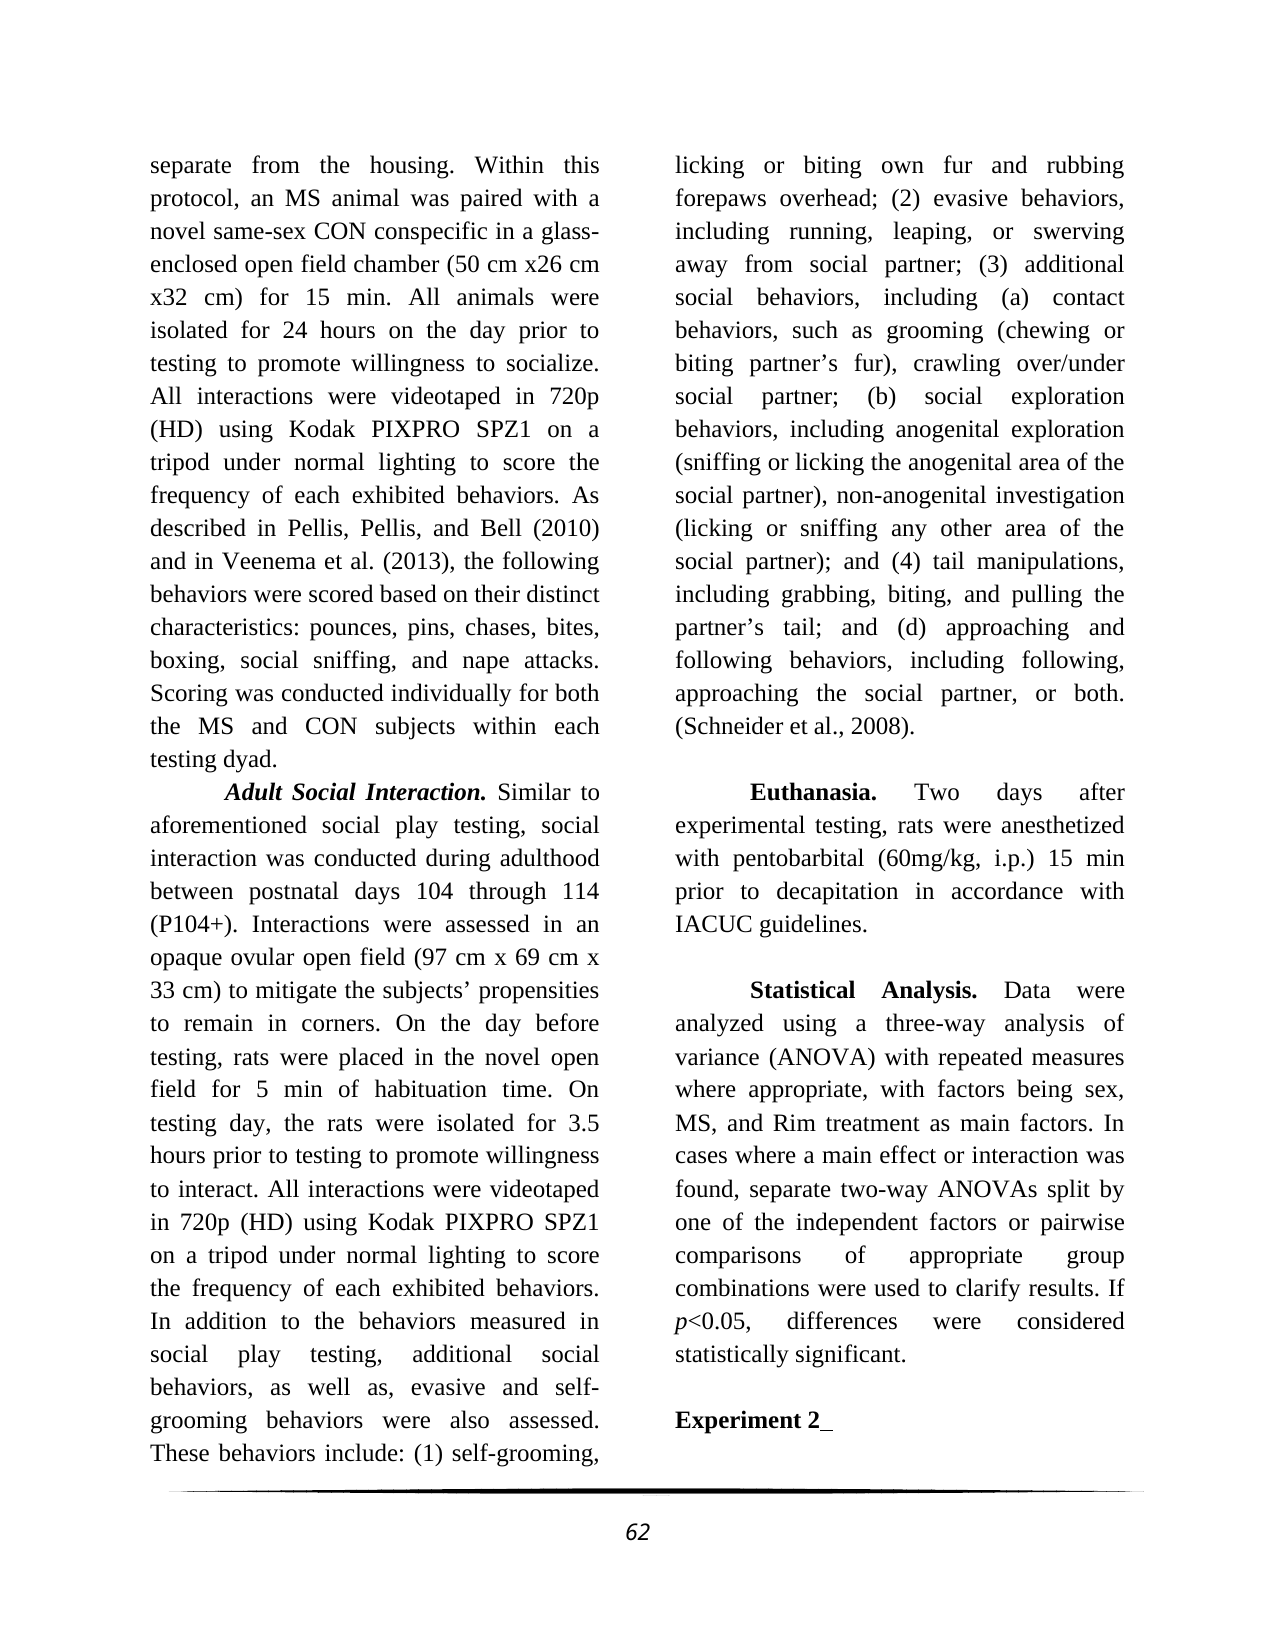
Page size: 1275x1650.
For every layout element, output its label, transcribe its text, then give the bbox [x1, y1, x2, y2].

picture [168, 1487, 1144, 1496]
text Experiment 2 [675, 1405, 1125, 1433]
text Statistical Analysis. Data were analyzed using a three-way analysis of variance (ANOVA) with repeated measures where appropriate, with factors being sex, MS, and Rim treatment as main factors. In cases where a main effect or interaction was found, separate two-way ANOVAs split by one of the independent factors or pairwise comparisons of appropriate group combinations were used to clarify results. If p<0.05, differences were considered statistically significant. [675, 976, 1125, 1367]
text Adult Social Interaction. Similar to aforementioned social play testing, social interaction was conducted during adulthood between postnatal days 104 through 114 (P104+). Interactions were assessed in an opaque ovular open field (97 cm x 69 cm x 33 cm) to mitigate the subjects’ propensities to remain in corners. On the day before testing, rats were placed in the novel open field for 5 min of habituation time. On testing day, the rats were isolated for 3.5 hours prior to testing to promote willingness to interact. All interactions were videotaped in 720p (HD) using Kodak PIXPRO SPZ1 on a tripod under normal lighting to score the frequency of each exhibited behaviors. In addition to the behaviors measured in social play testing, additional social behaviors, as well as, evasive and self-grooming behaviors were also assessed. These behaviors include: (1) self-grooming, licking or biting own fur and rubbing forepaws overhead; (2) evasive behaviors, including running, leaping, or swerving away from social partner; (3) additional social behaviors, including (a) contact behaviors, such as grooming (chewing or biting partner’s fur), crawling over/under social partner; (b) social exploration behaviors, including anogenital exploration (sniffing or licking the anogenital area of the social partner), non-anogenital investigation (licking or sniffing any other area of the social partner); and (4) tail manipulations, including grabbing, biting, and pulling the partner’s tail; and (d) approaching and following behaviors, including following, approaching the social partner, or both. (Schneider et al., 2008). [675, 150, 1125, 740]
text Adult Social Interaction. Similar to aforementioned social play testing, social interaction was conducted during adulthood between postnatal days 104 through 114 (P104+). Interactions were assessed in an opaque ovular open field (97 cm x 69 cm x 33 cm) to mitigate the subjects’ propensities to remain in corners. On the day before testing, rats were placed in the novel open field for 5 min of habituation time. On testing day, the rats were isolated for 3.5 hours prior to testing to promote willingness to interact. All interactions were videotaped in 720p (HD) using Kodak PIXPRO SPZ1 on a tripod under normal lighting to score the frequency of each exhibited behaviors. In addition to the behaviors measured in social play testing, additional social behaviors, as well as, evasive and self-grooming behaviors were also assessed. These behaviors include: (1) self-grooming, licking or biting own fur and rubbing forepaws overhead; (2) evasive behaviors, including running, leaping, or swerving away from social partner; (3) additional social behaviors, including (a) contact behaviors, such as grooming (chewing or biting partner’s fur), crawling over/under social partner; (b) social exploration behaviors, including anogenital exploration (sniffing or licking the anogenital area of the social partner), non-anogenital investigation (licking or sniffing any other area of the social partner); and (4) tail manipulations, including grabbing, biting, and pulling the partner’s tail; and (d) approaching and following behaviors, including following, approaching the social partner, or both. (Schneider et al., 2008). [150, 777, 600, 1467]
text Euthanasia. Two days after experimental testing, rats were anesthetized with pentobarbital (60mg/kg, i.p.) 15 min prior to decapitation in accordance with IACUC guidelines. [675, 777, 1125, 938]
